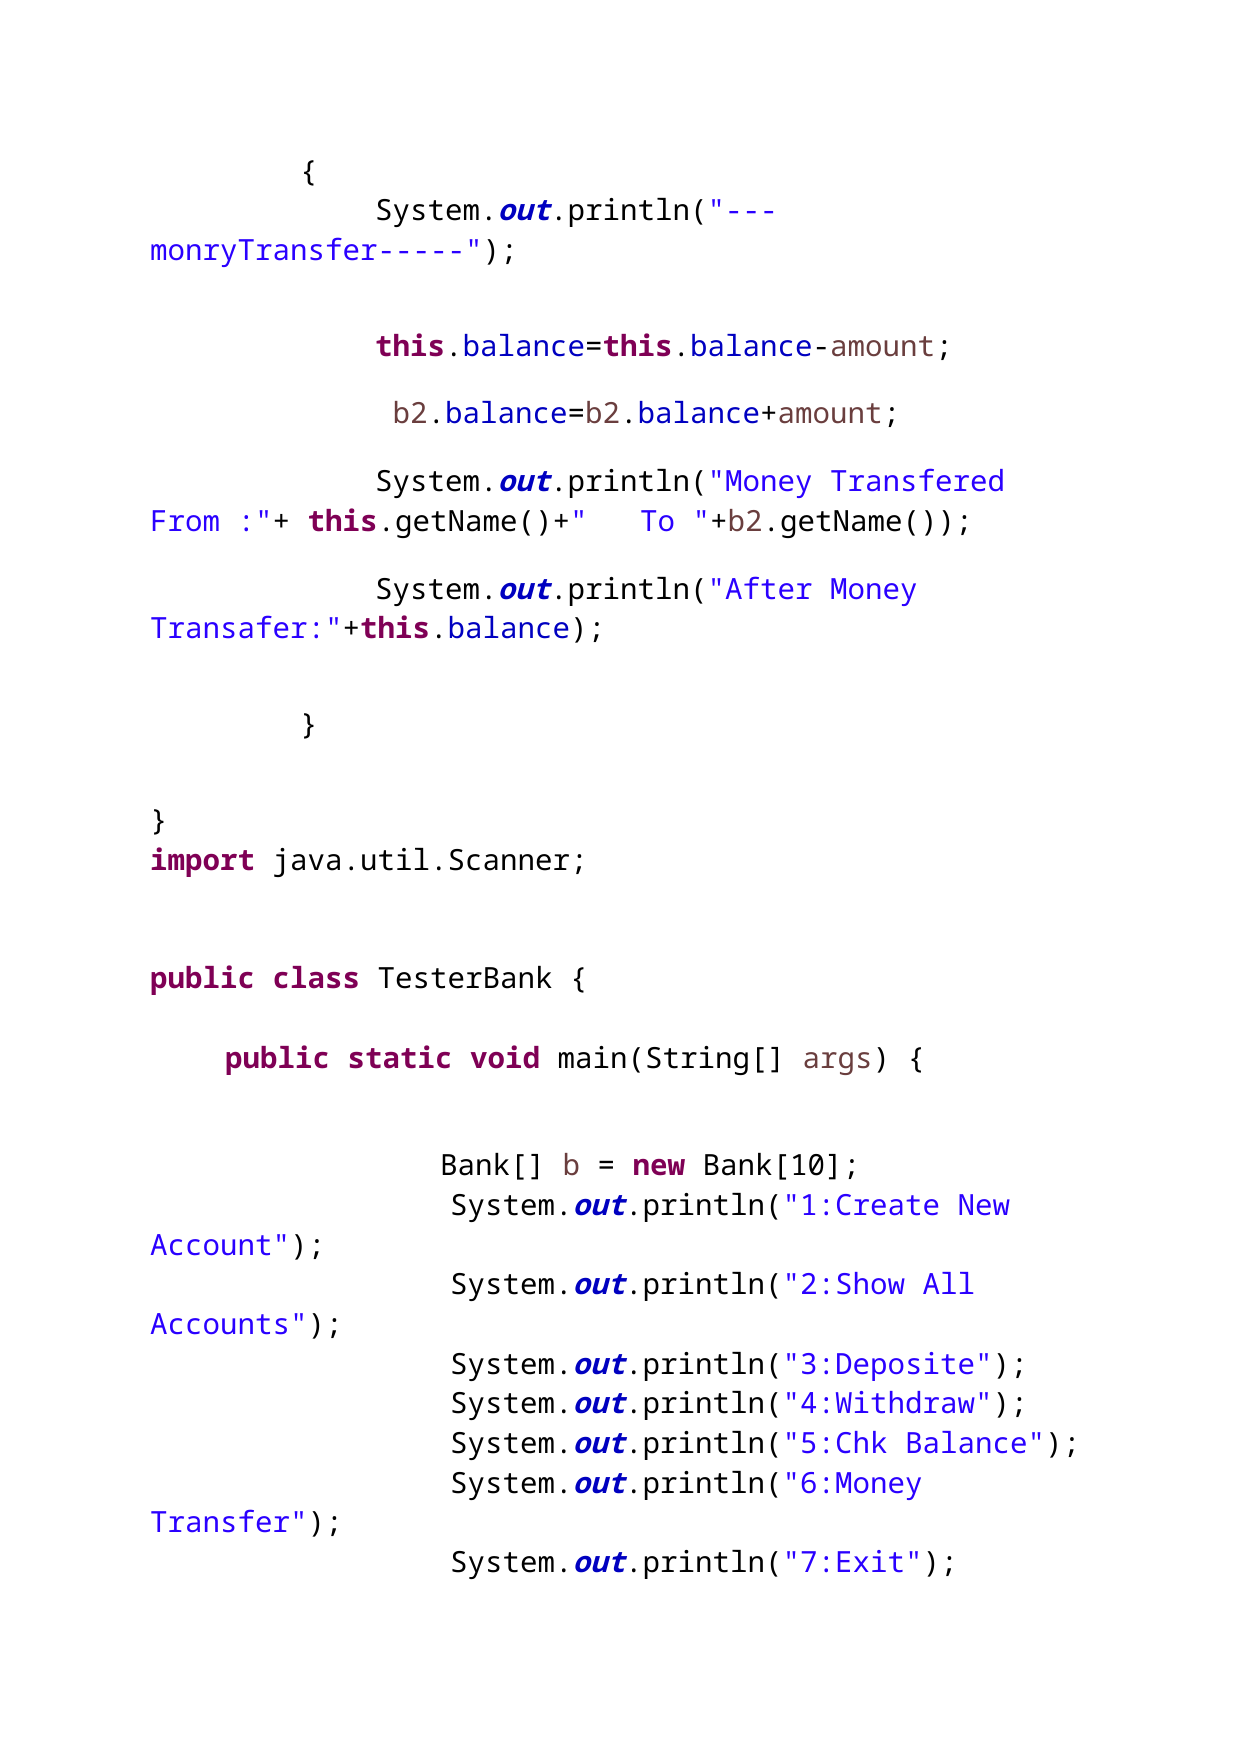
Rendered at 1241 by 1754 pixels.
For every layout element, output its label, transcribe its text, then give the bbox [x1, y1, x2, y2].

text System.out.println("3:Deposite"); [150, 1343, 1090, 1383]
text this.balance=this.balance-amount; [150, 325, 1090, 365]
text System.out.println("7:Exit"); [150, 1541, 1090, 1581]
text System.out.println("After Money Transafer:"+this.balance); [150, 568, 1090, 647]
text public class TesterBank { [150, 958, 1090, 997]
text b2.balance=b2.balance+amount; [150, 393, 1090, 432]
text System.out.println("4:Withdraw"); [150, 1383, 1090, 1422]
text Bank[] b = new Bank[10]; [150, 1144, 1090, 1184]
text System.out.println("---monryTransfer-----"); [150, 190, 1090, 269]
text import java.util.Scanner; [150, 839, 1090, 878]
text { [150, 150, 1090, 190]
text } [150, 703, 1090, 743]
text System.out.println("6:Money Transfer"); [150, 1462, 1090, 1541]
text System.out.println("Money Transfered From :"+ this.getName()+" To "+b2.getName()); [150, 461, 1090, 540]
text System.out.println("2:Show All Accounts"); [150, 1264, 1090, 1343]
text public static void main(String[] args) { [150, 1037, 1090, 1077]
text } [150, 799, 1090, 839]
text System.out.println("5:Chk Balance"); [150, 1422, 1090, 1462]
text System.out.println("1:Create New Account"); [150, 1184, 1090, 1264]
